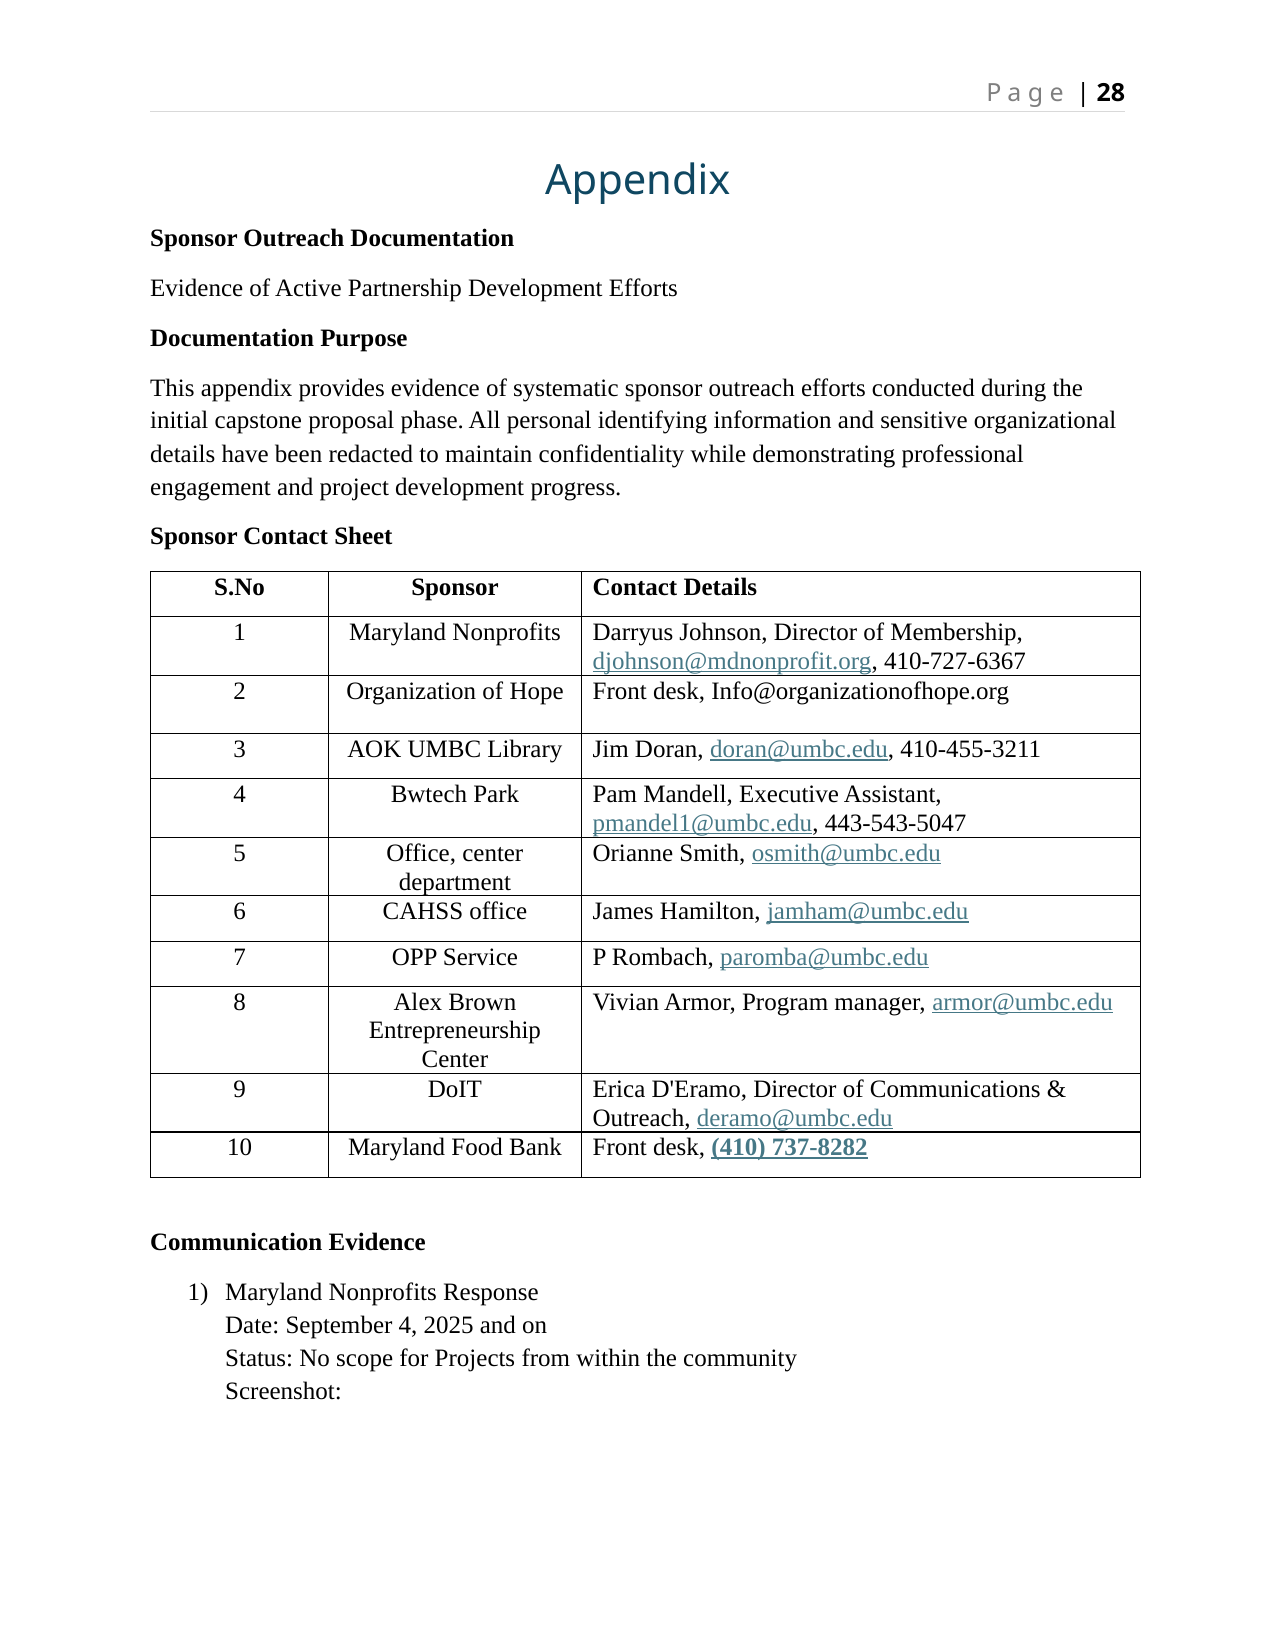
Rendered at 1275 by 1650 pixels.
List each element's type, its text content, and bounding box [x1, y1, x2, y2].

table_cell 7 [151, 942, 328, 986]
table_cell Alex Brown Entrepreneurship Center [329, 987, 581, 1073]
table_cell 8 [151, 987, 328, 1073]
text Sponsor Contact Sheet [150, 521, 1125, 550]
table_cell Front desk, (410) 737-8282 [582, 1133, 1140, 1177]
table_cell OPP Service [329, 942, 581, 986]
table_cell 10 [151, 1133, 328, 1177]
table_cell Orianne Smith, osmith@umbc.edu [582, 838, 1140, 895]
table_cell 9 [151, 1074, 328, 1131]
table_cell 1 [151, 617, 328, 675]
text Documentation Purpose [150, 323, 1125, 352]
text Evidence of Active Partnership Development Efforts [150, 273, 1125, 302]
text Communication Evidence [150, 1227, 1125, 1256]
table_cell Front desk, Info@organizationofhope.org [582, 676, 1140, 733]
table_cell P Rombach, paromba@umbc.edu [582, 942, 1140, 986]
table_cell Jim Doran, doran@umbc.edu, 410-455-3211 [582, 734, 1140, 778]
table_cell Maryland Nonprofits [329, 617, 581, 675]
list Maryland Nonprofits Response [187, 1277, 1125, 1306]
table_cell James Hamilton, jamham@umbc.edu [582, 896, 1140, 941]
text Sponsor Outreach Documentation [150, 223, 1125, 252]
text This appendix provides evidence of systematic sponsor outreach efforts conducted during the initial capstone proposal phase. All personal identifying information and sensitive organizational details have been redacted to maintain confidentiality while demonstrating professional engagement and project development progress. [150, 373, 1125, 500]
table_cell Vivian Armor, Program manager, armor@umbc.edu [582, 987, 1140, 1073]
table_cell DoIT [329, 1074, 581, 1131]
table_cell Organization of Hope [329, 676, 581, 733]
table_cell Pam Mandell, Executive Assistant, pmandel1@umbc.edu, 443-543-5047 [582, 779, 1140, 837]
list Status: No scope for Projects from within the community [225, 1343, 1125, 1372]
table_header Sponsor [329, 572, 581, 616]
list Date: September 4, 2025 and on [225, 1310, 1125, 1339]
subtitle Appendix [150, 150, 1125, 207]
table_cell 2 [151, 676, 328, 733]
table_header S.No [151, 572, 328, 616]
table_cell Erica D'Eramo, Director of Communications & Outreach, deramo@umbc.edu [582, 1074, 1140, 1131]
table_cell 3 [151, 734, 328, 778]
list Screenshot: [225, 1376, 1125, 1405]
table_cell Bwtech Park [329, 779, 581, 837]
table_header Contact Details [582, 572, 1140, 616]
table_cell Darryus Johnson, Director of Membership, djohnson@mdnonprofit.org, 410-727-6367 [582, 617, 1140, 675]
table_cell Office, center department [329, 838, 581, 895]
table_cell 6 [151, 896, 328, 941]
table_cell Maryland Food Bank [329, 1133, 581, 1177]
table_cell AOK UMBC Library [329, 734, 581, 778]
table_cell CAHSS office [329, 896, 581, 941]
table_cell 4 [151, 779, 328, 837]
table_cell 5 [151, 838, 328, 895]
